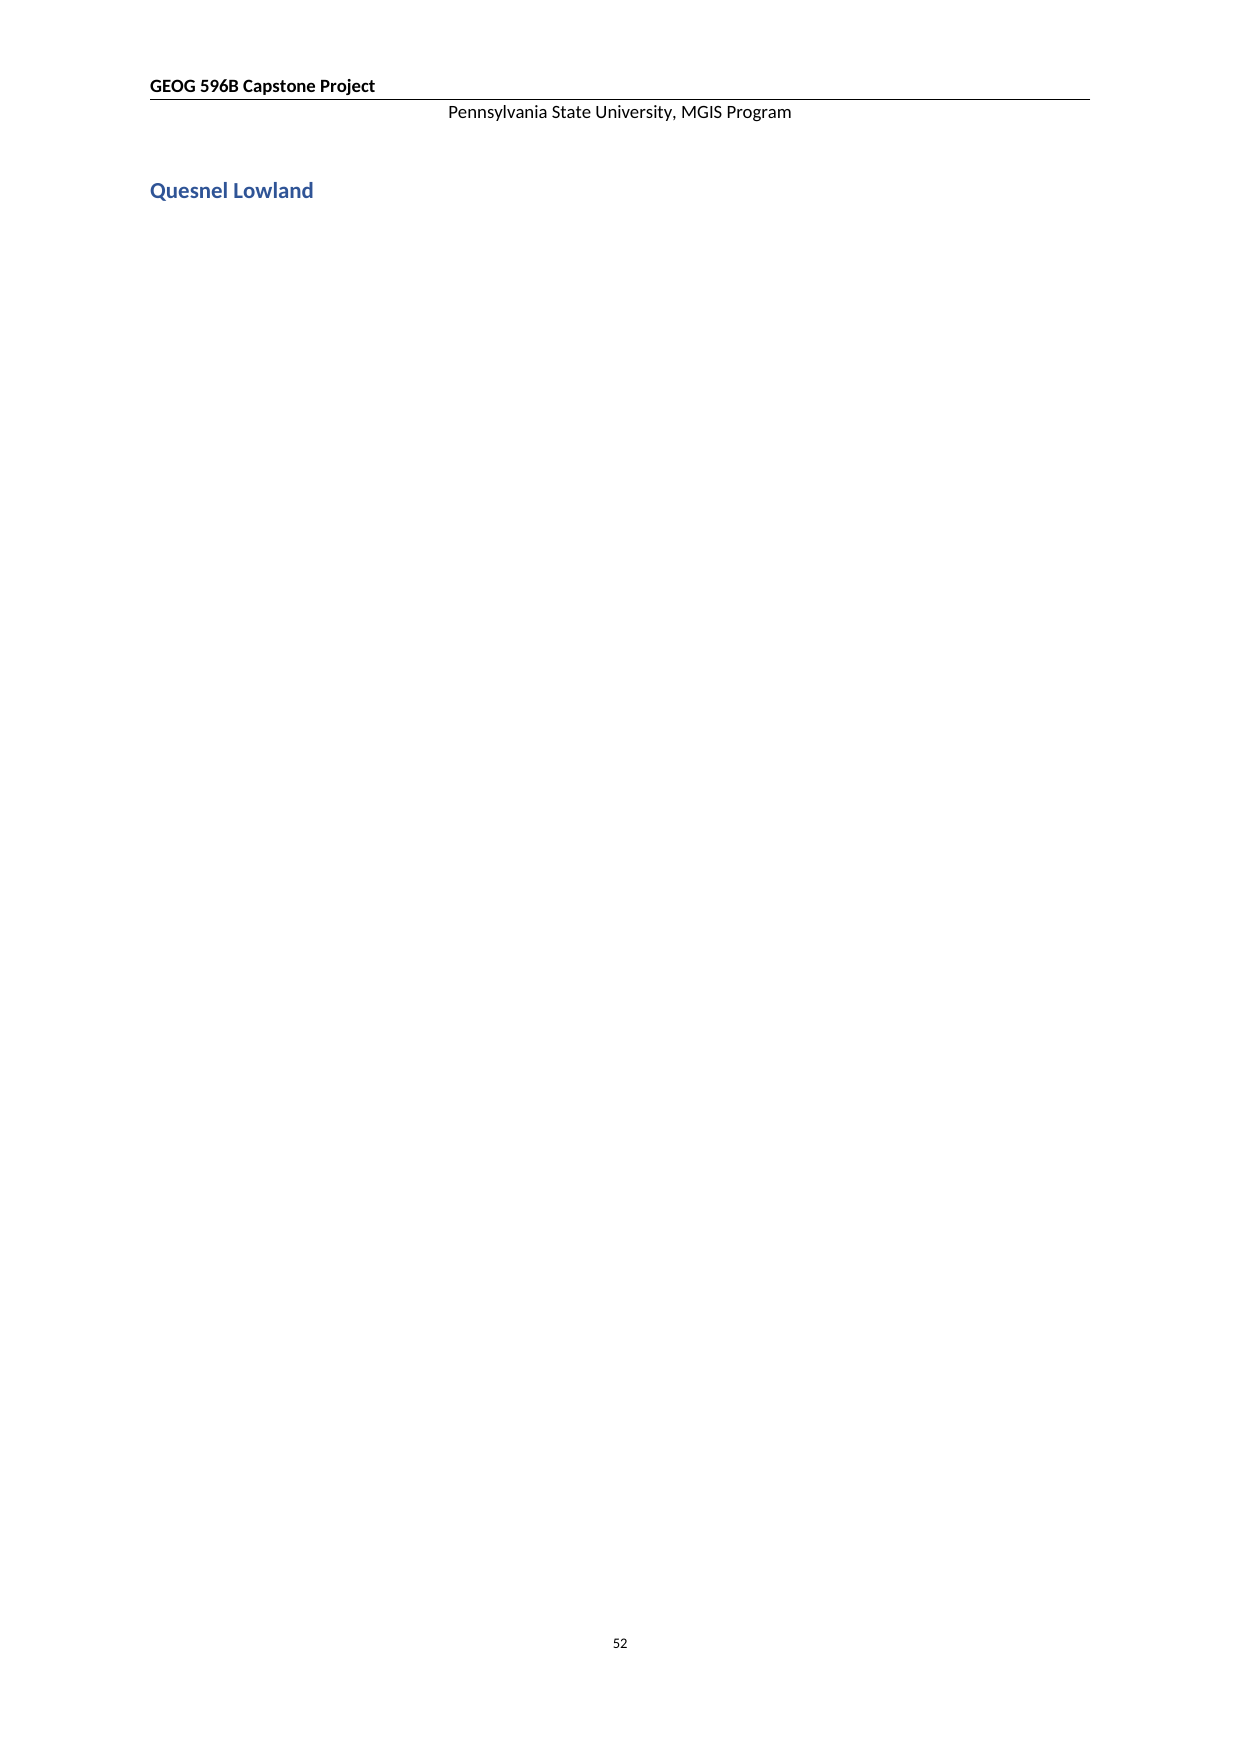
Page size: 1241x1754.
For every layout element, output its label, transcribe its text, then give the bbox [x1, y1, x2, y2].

text Quesnel Lowland [150, 176, 1090, 204]
